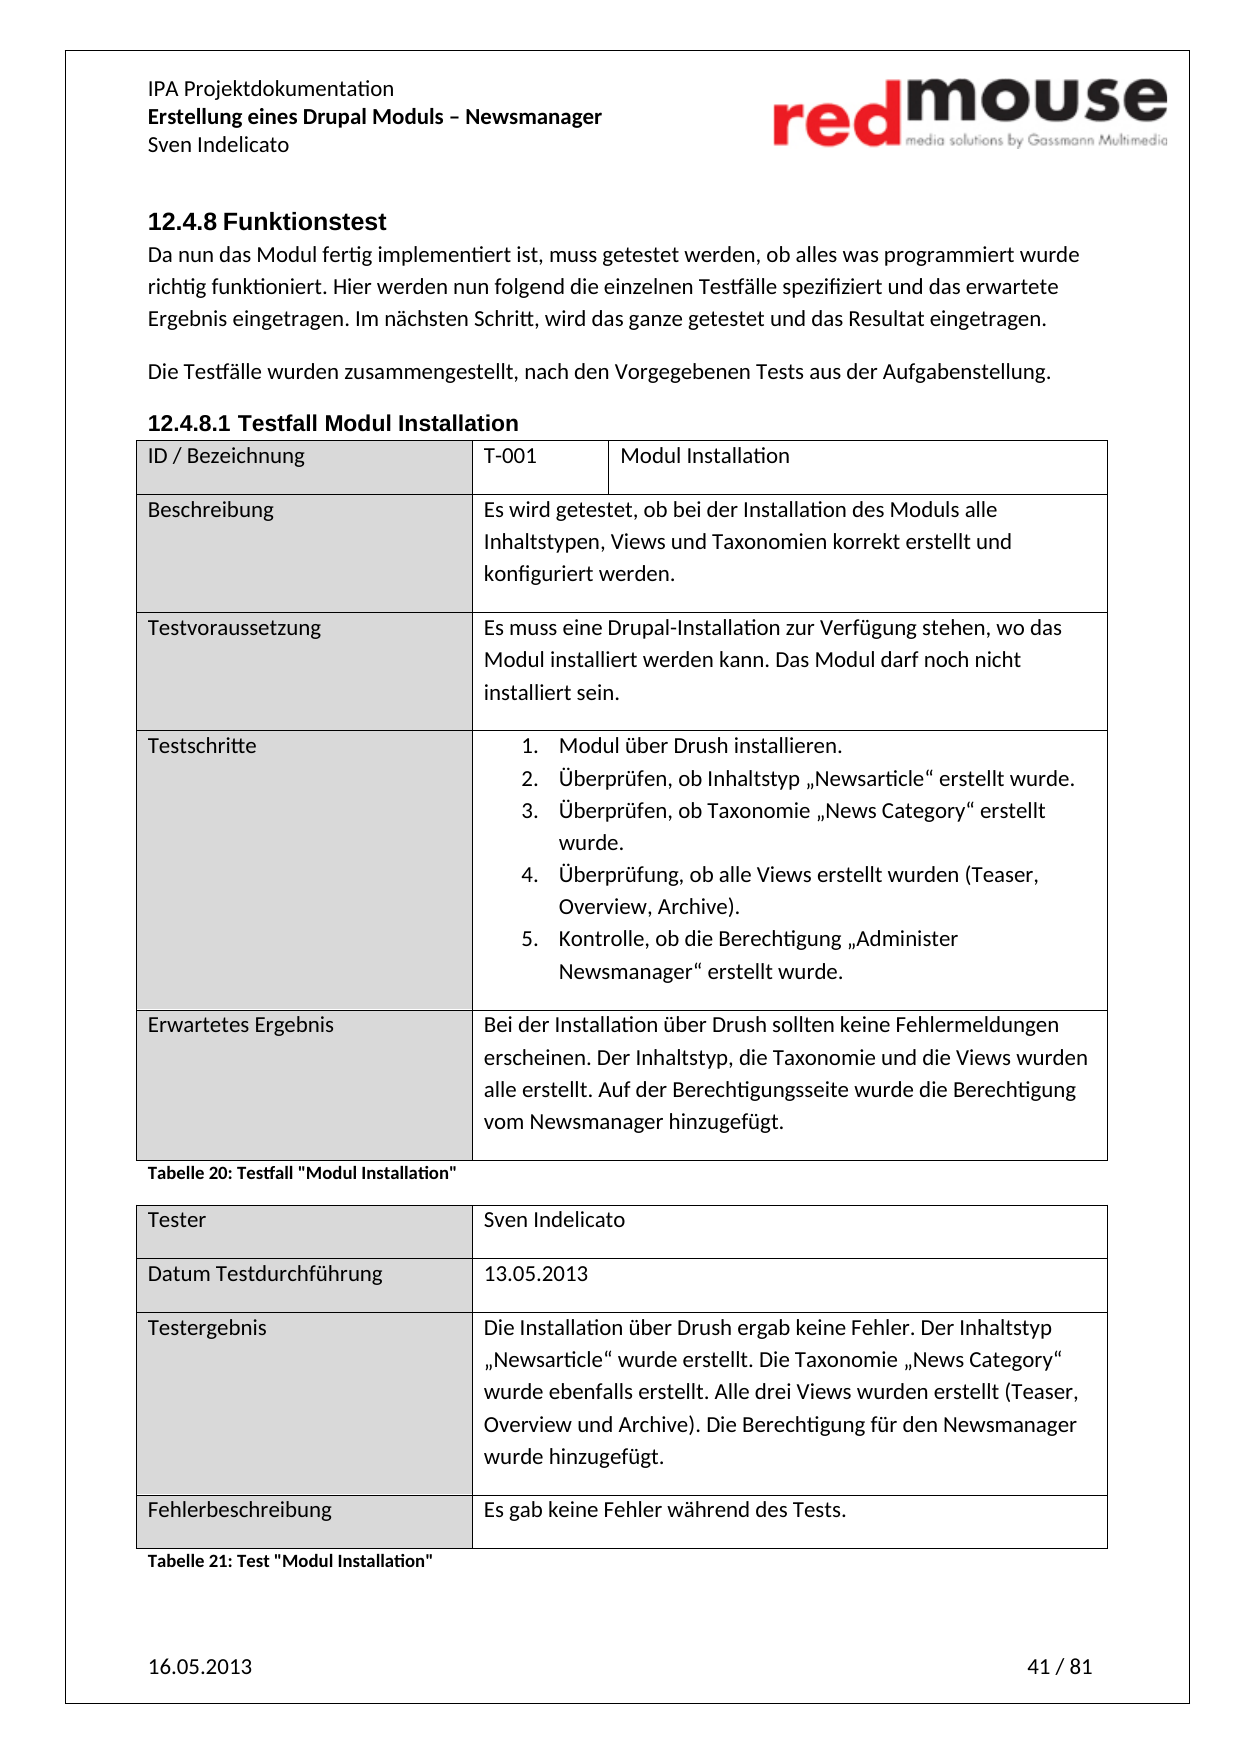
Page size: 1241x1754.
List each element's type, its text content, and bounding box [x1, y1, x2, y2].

table_cell Testschritte [137, 731, 472, 1009]
table_cell Es wird getestet, ob bei der Installation des Moduls alle Inhaltstypen, Views und Taxonomien korrekt erstellt und konfiguriert werden. [473, 495, 1107, 612]
table_cell Modul über Drush installieren. Überprüfen, ob Inhaltstyp „Newsarticle“ erstellt wurde. Überprüfen, ob Taxonomie „News Category“ erstellt wurde. Überprüfung, ob alle Views erstellt wurden (Teaser, Overview, Archive). Kontrolle, ob die Berechtigung „Administer Newsmanager“ erstellt wurde. [473, 731, 1107, 1009]
text Da nun das Modul fertig implementiert ist, muss getestet werden, ob alles was programmiert wurde richtig funktioniert. Hier werden nun folgend die einzelnen Testfälle spezifiziert und das erwartete Ergebnis eingetragen. Im nächsten Schritt, wird das ganze getestet und das Resultat eingetragen. [148, 240, 1093, 332]
table_header Sven Indelicato [473, 1206, 1107, 1258]
table_cell Fehlerbeschreibung [137, 1496, 472, 1548]
subtitle Testfall Modul Installation [148, 410, 1093, 437]
table_cell Testergebnis [137, 1313, 472, 1494]
table_cell Testvoraussetzung [137, 613, 472, 730]
table_cell Datum Testdurchführung [137, 1259, 472, 1312]
table_cell Es muss eine Drupal-Installation zur Verfügung stehen, wo das Modul installiert werden kann. Das Modul darf noch nicht installiert sein. [473, 613, 1107, 730]
table_header Tester [137, 1206, 472, 1258]
table_header ID / Bezeichnung [137, 441, 472, 494]
table_cell Es gab keine Fehler während des Tests. [473, 1496, 1107, 1548]
picture [773, 78, 1168, 149]
table_cell Bei der Installation über Drush sollten keine Fehlermeldungen erscheinen. Der Inhaltstyp, die Taxonomie und die Views wurden alle erstellt. Auf der Berechtigungsseite wurde die Berechtigung vom Newsmanager hinzugefügt. [473, 1011, 1107, 1160]
table_cell Erwartetes Ergebnis [137, 1011, 472, 1160]
table_cell Die Installation über Drush ergab keine Fehler. Der Inhaltstyp „Newsarticle“ wurde erstellt. Die Taxonomie „News Category“ wurde ebenfalls erstellt. Alle drei Views wurden erstellt (Teaser, Overview und Archive). Die Berechtigung für den Newsmanager wurde hinzugefügt. [473, 1313, 1107, 1494]
subtitle Funktionstest [148, 207, 1093, 236]
text Die Testfälle wurden zusammengestellt, nach den Vorgegebenen Tests aus der Aufgabenstellung. [148, 357, 1093, 385]
table_cell Beschreibung [137, 495, 472, 612]
table_cell 13.05.2013 [473, 1259, 1107, 1312]
table_header Modul Installation [609, 441, 1107, 494]
table_header T-001 [473, 441, 608, 494]
